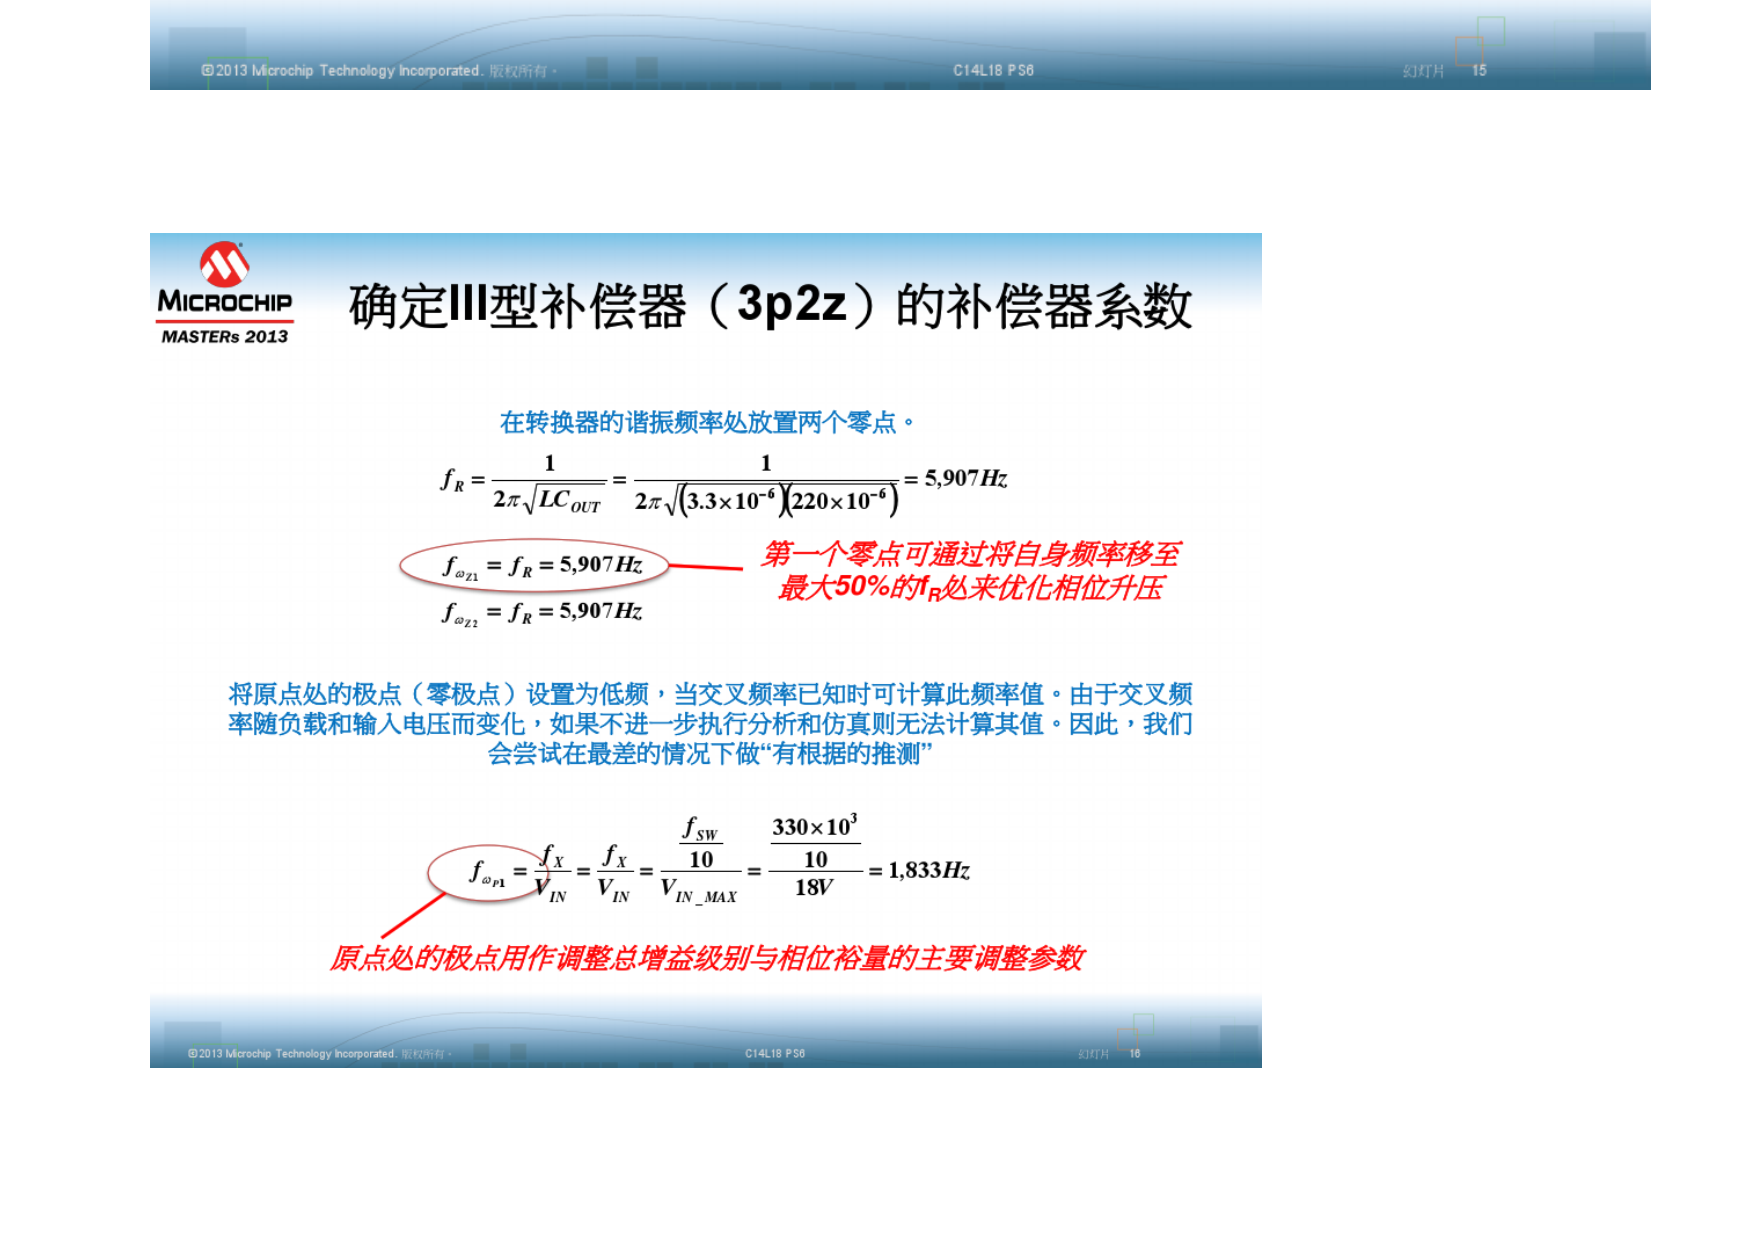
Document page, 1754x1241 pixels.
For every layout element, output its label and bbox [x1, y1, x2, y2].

picture [150, 233, 1262, 1068]
picture [150, 0, 1651, 90]
